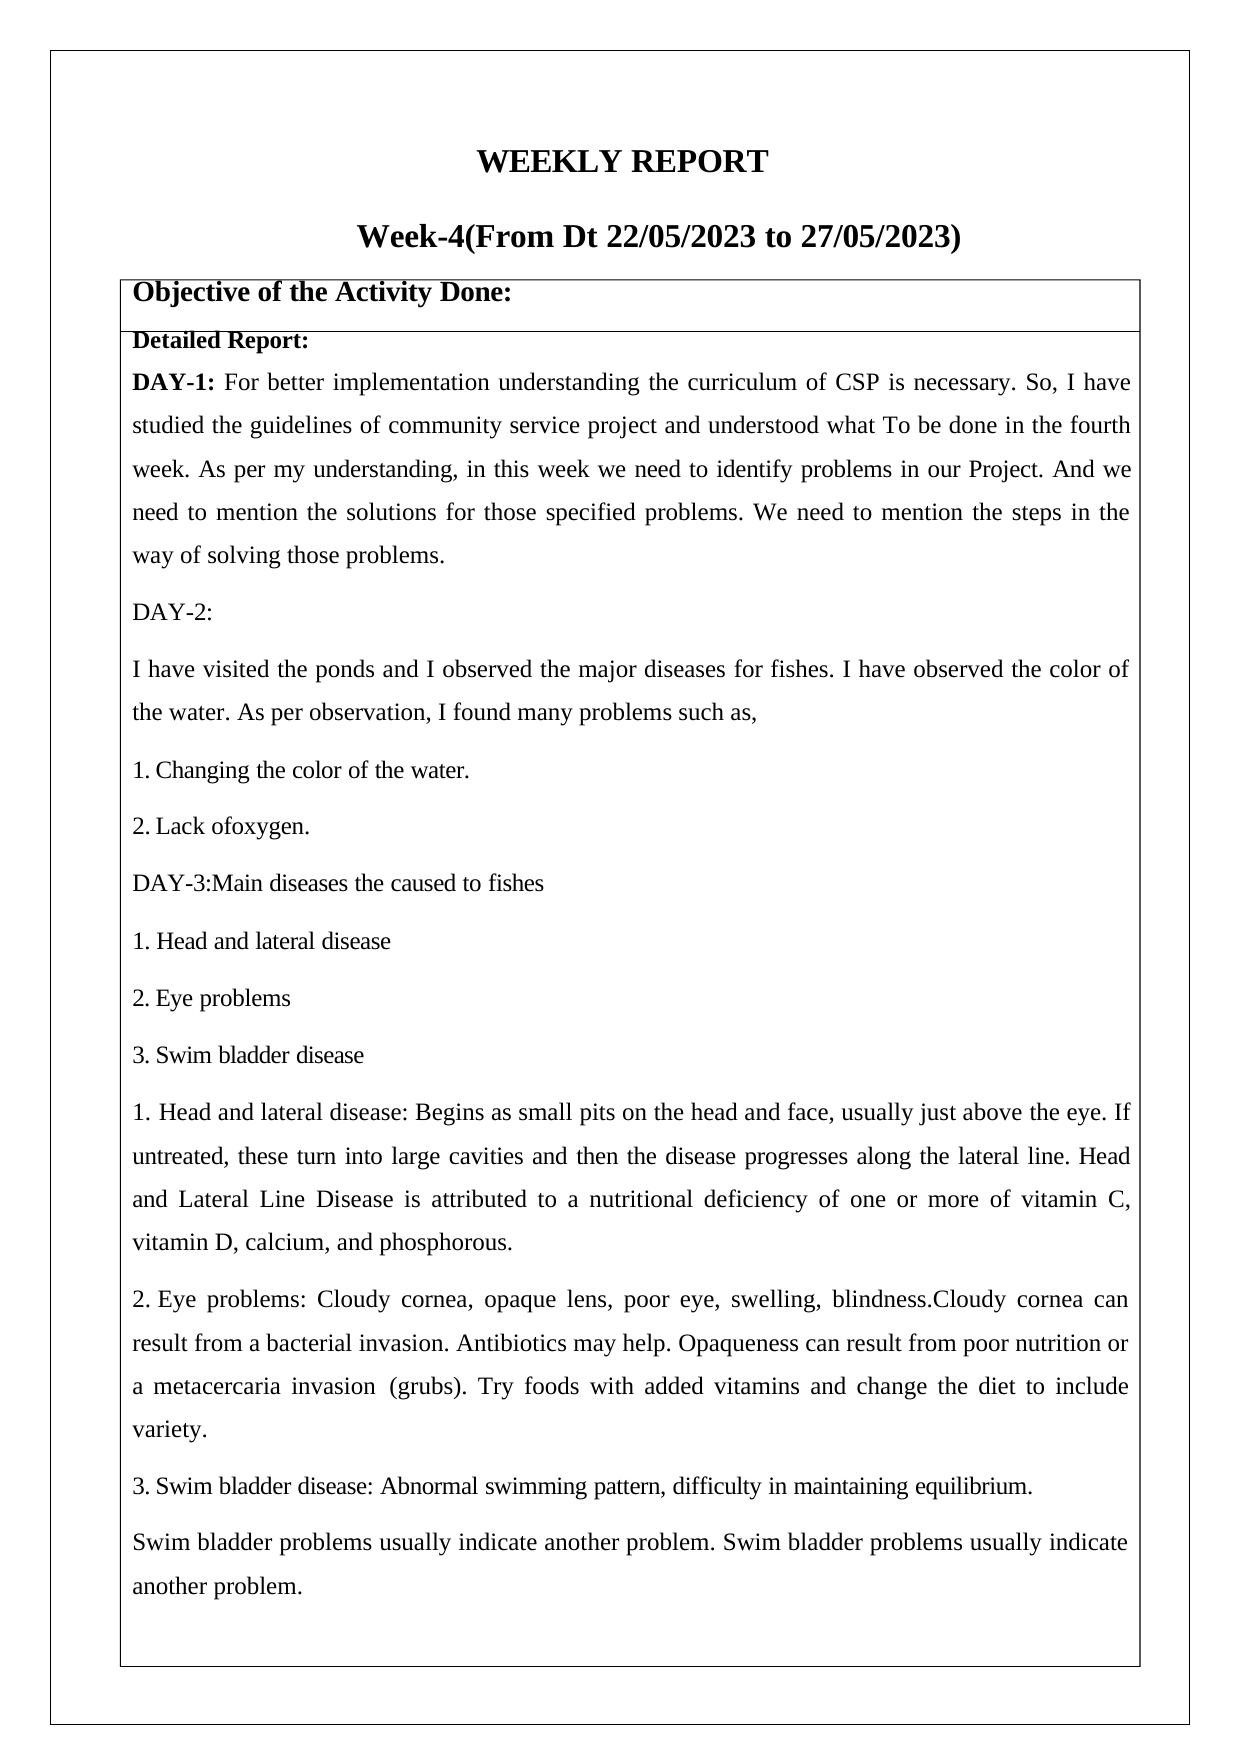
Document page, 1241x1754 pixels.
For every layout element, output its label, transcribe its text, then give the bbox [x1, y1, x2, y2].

list Eye problems: Cloudy cornea, opaque lens, poor eye, swelling, blindness.Cloudy cornea can result from a bacterial invasion. Antibiotics may help. Opaqueness can result from poor nutrition or a metacercaria invasion (grubs). Try foods with added vitamins and change the diet to include variety. [132, 1284, 1129, 1443]
list Lack ofoxygen. [132, 811, 1189, 840]
text I have visited the ponds and I observed the major diseases for fishes. I have observed the color of the water. As per observation, I found many problems such as, [132, 654, 1131, 726]
text DAY-2: [132, 597, 1189, 626]
text DAY-3:Main diseases the caused to fishes [132, 868, 1189, 897]
list Head and lateral disease: Begins as small pits on the head and face, usually just above the eye. If untreated, these turn into large cavities and then the disease progresses along the lateral line. Head and Lateral Line Disease is attributed to a nutritional deficiency of one or more of vitamin C, vitamin D, calcium, and phosphorous. [132, 1097, 1131, 1256]
list Changing the color of the water. [132, 755, 1189, 784]
subtitle Week-4(From Dt 22/05/2023 to 27/05/2023) [135, 216, 1183, 254]
list Swim bladder disease [132, 1040, 1189, 1069]
list Eye problems [132, 983, 1189, 1012]
text WEEKLY REPORT [128, 141, 1117, 180]
text Swim bladder problems usually indicate another problem. Swim bladder problems usually indicate another problem. [132, 1527, 1129, 1600]
subtitle Objective of the Activity Done: [132, 274, 1189, 308]
list Head and lateral disease [132, 926, 1189, 955]
list Swim bladder disease: Abnormal swimming pattern, difficulty in maintaining equilibrium. [132, 1471, 1189, 1500]
text DAY-1: For better implementation understanding the curriculum of CSP is necessary. So, I have studied the guidelines of community service project and understood what To be done in the fourth week. As per my understanding, in this week we need to identify problems in our Project. And we need to mention the solutions for those specified problems. We need to mention the steps in the way of solving those problems. [132, 367, 1132, 569]
text Detailed Report: [132, 325, 1189, 354]
